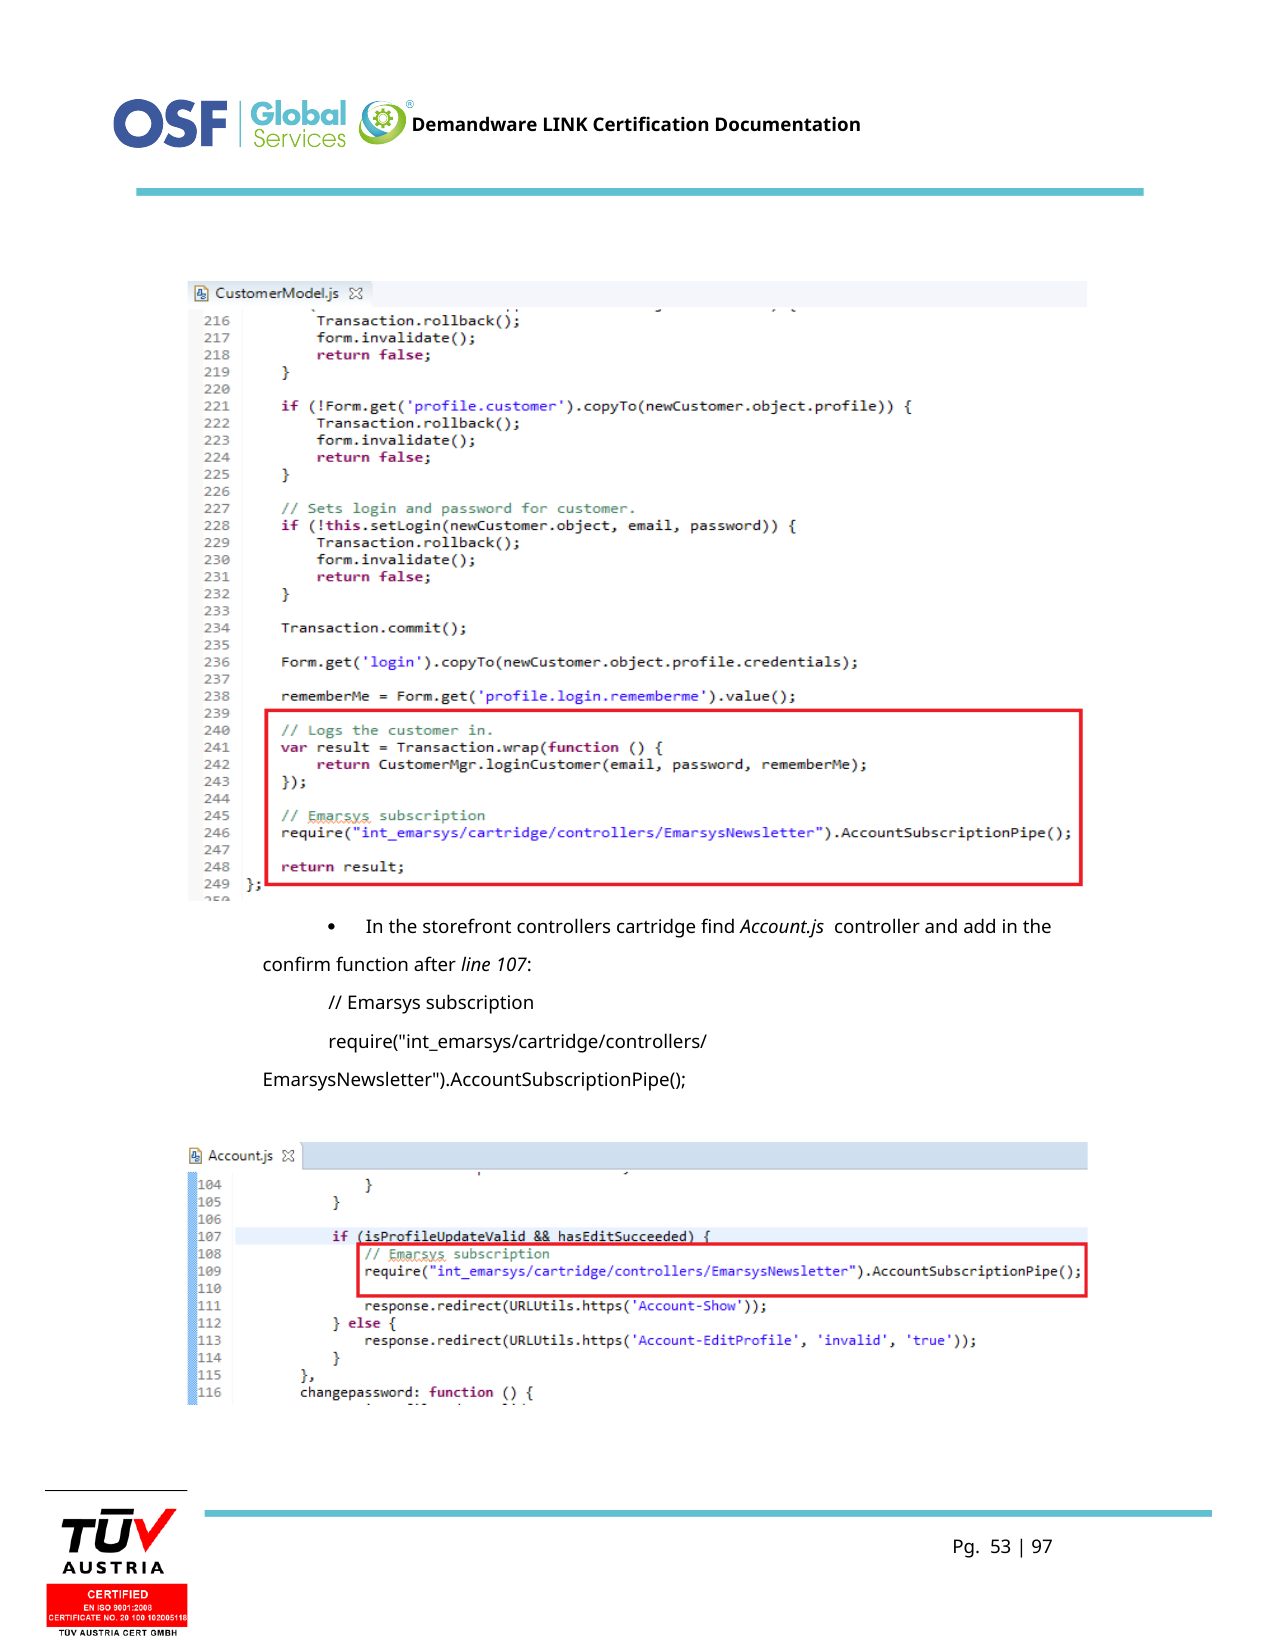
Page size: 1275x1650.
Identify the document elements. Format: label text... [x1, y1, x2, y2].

picture [43, 1490, 187, 1634]
picture [204, 1510, 1212, 1517]
list require("int_emarsys/cartridge/controllers/EmarsysNewsletter").AccountSubscriptionPipe(); [262, 1028, 1087, 1092]
picture [136, 188, 1144, 196]
list // Emarsys subscription [262, 990, 1087, 1015]
picture [187, 281, 1088, 901]
picture [113, 99, 414, 148]
list In the storefront controllers cartridge find Account.js controller and add in the confirm function after line 107: [262, 913, 1087, 977]
picture [187, 1142, 1088, 1405]
